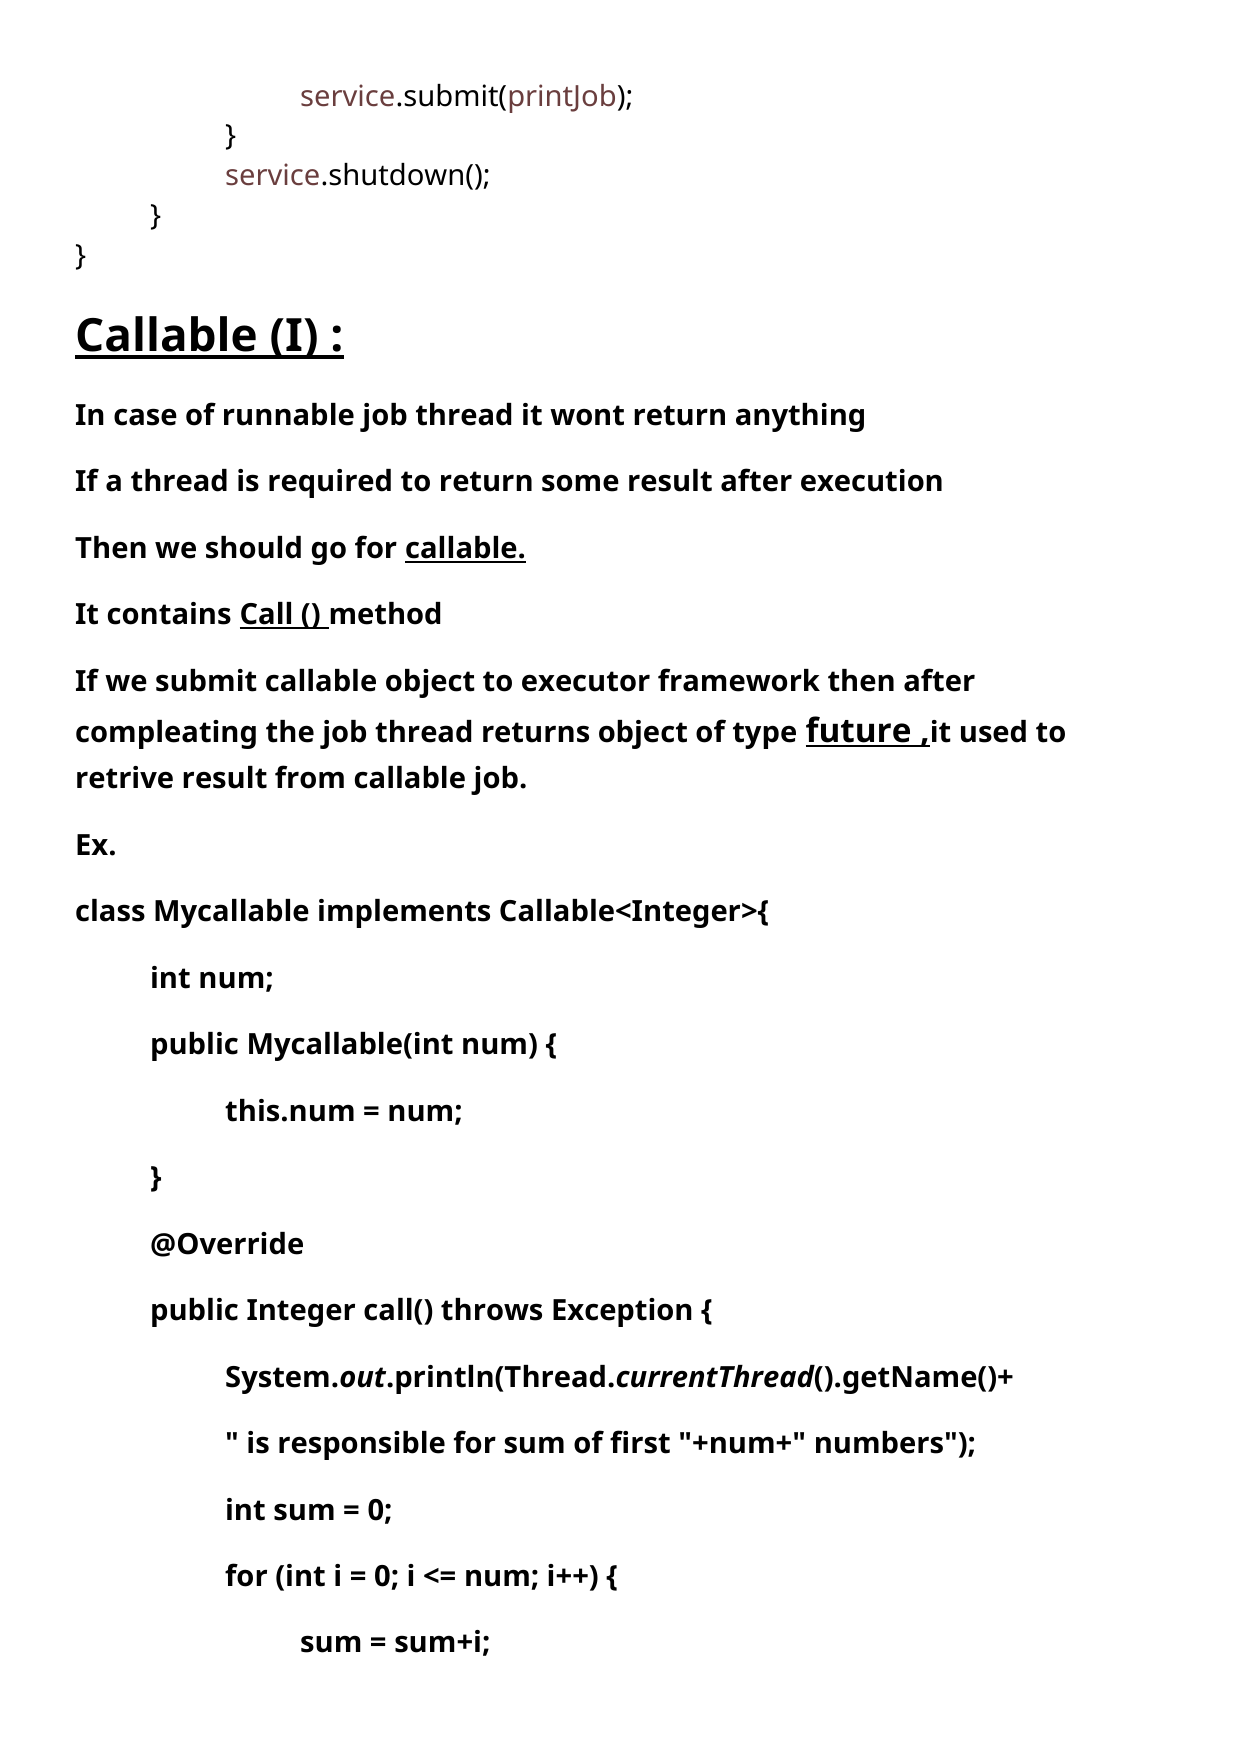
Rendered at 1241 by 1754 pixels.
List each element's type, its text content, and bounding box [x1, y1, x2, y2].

text It contains Call () method [75, 593, 1165, 633]
text sum = sum+i; [225, 1622, 1165, 1661]
text If a thread is required to return some result after execution [75, 461, 1165, 500]
text @Override [150, 1223, 1165, 1263]
text service.submit(printJob); [75, 75, 1165, 115]
text for (int i = 0; i <= num; i++) { [225, 1555, 1165, 1595]
text int num; [150, 957, 1165, 997]
text If we submit callable object to executor framework then after compleating the job thread returns object of type future ,it used to retrive result from callable job. [75, 660, 1165, 797]
text " is responsible for sum of first "+num+" numbers"); [225, 1422, 1165, 1462]
text class Mycallable implements Callable<Integer>{ [75, 891, 1165, 930]
text Ex. [75, 824, 1165, 864]
text } [150, 1157, 1165, 1196]
text public Integer call() throws Exception { [150, 1289, 1165, 1329]
text Then we should go for callable. [75, 527, 1165, 567]
text } [75, 115, 1165, 154]
text service.shutdown(); [75, 154, 1165, 194]
text this.num = num; [150, 1090, 1165, 1130]
text public Mycallable(int num) { [150, 1024, 1165, 1063]
text In case of runnable job thread it wont return anything [75, 394, 1165, 434]
text } [75, 234, 1165, 273]
text int sum = 0; [225, 1489, 1165, 1528]
subtitle Callable (I) : [75, 303, 1165, 365]
text System.out.println(Thread.currentThread().getName()+ [225, 1356, 1165, 1396]
text } [75, 194, 1165, 234]
